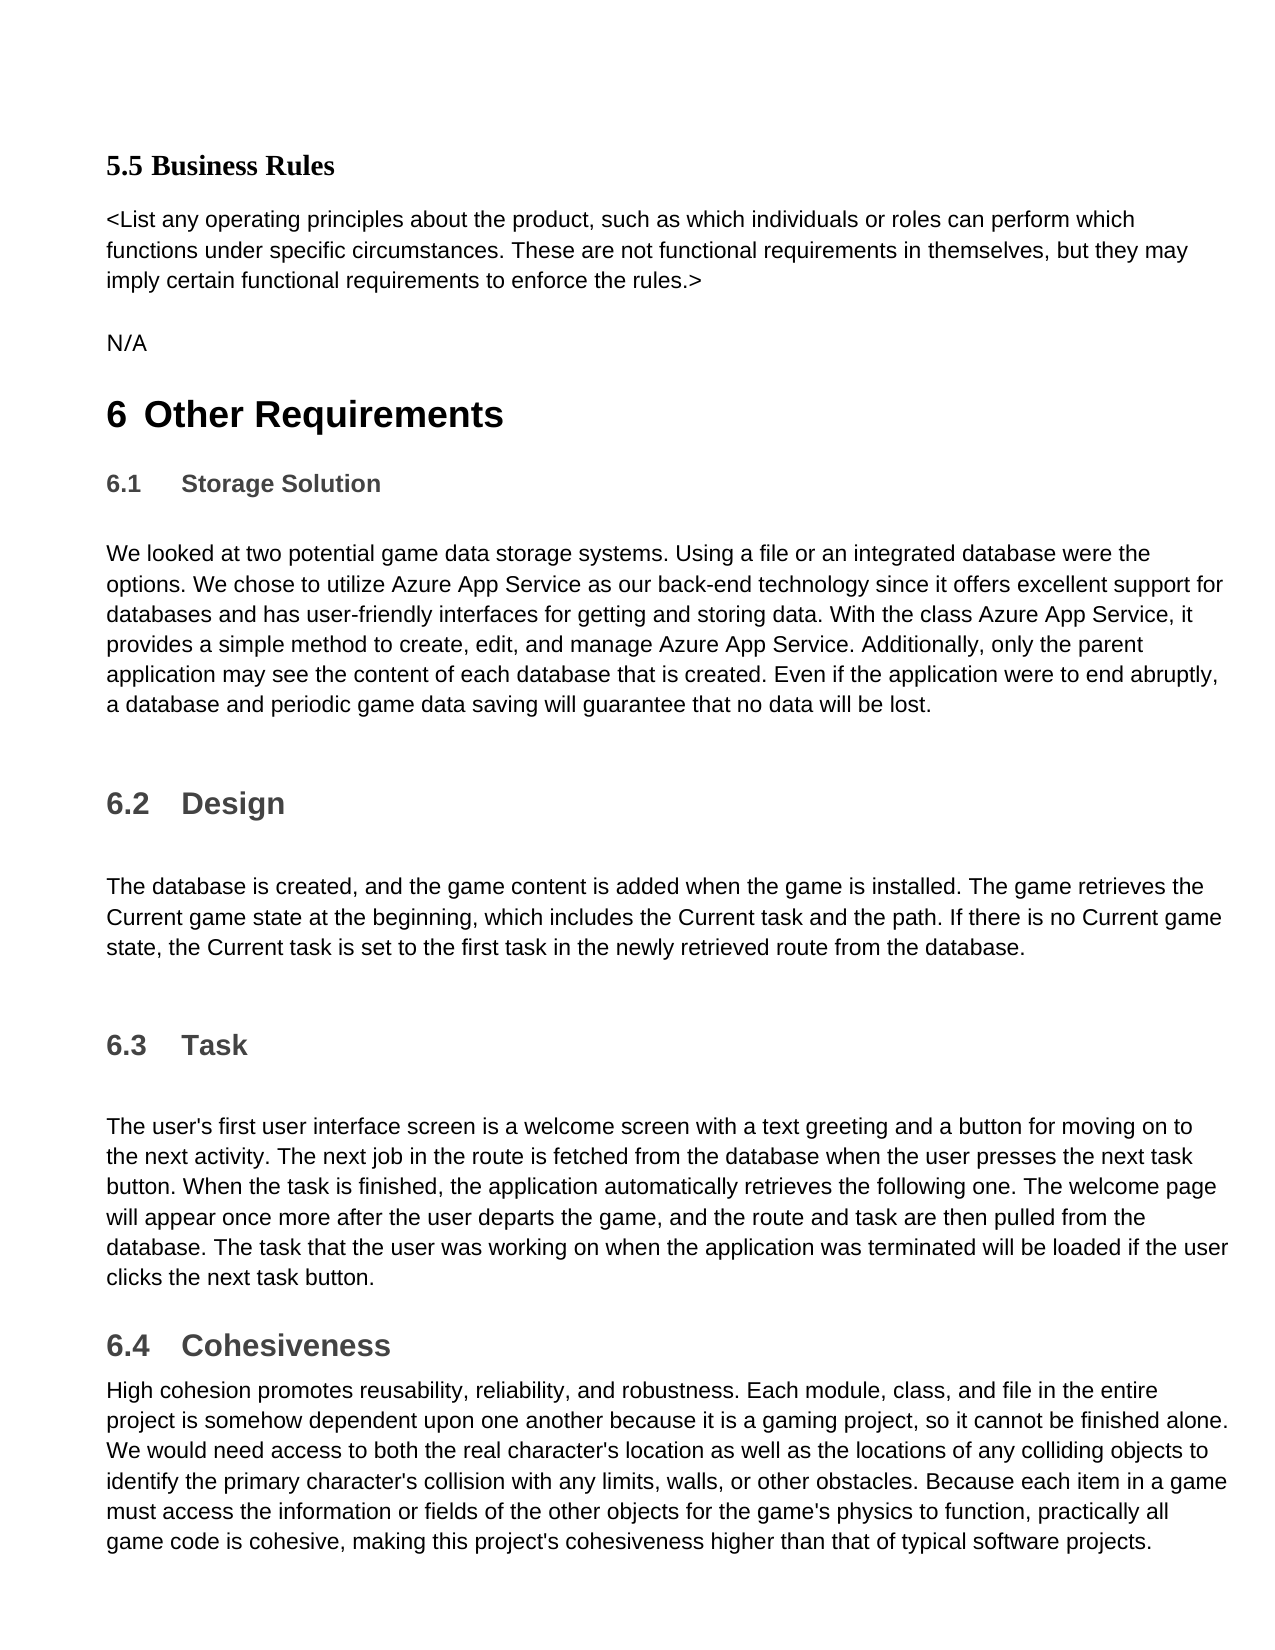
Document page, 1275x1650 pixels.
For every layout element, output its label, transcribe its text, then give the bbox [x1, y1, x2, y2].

subtitle Cohesiveness [106, 1327, 1231, 1363]
text The database is created, and the game content is added when the game is installed. The game retrieves the Current game state at the beginning, which includes the Current task and the path. If there is no Current game state, the Current task is set to the first task in the newly retrieved route from the database. [106, 873, 1231, 960]
text The user's first user interface screen is a welcome screen with a text greeting and a button for moving on to the next activity. The next job in the route is fetched from the database when the user presses the next task button. When the task is finished, the application automatically retrieves the following one. The welcome page will appear once more after the user departs the game, and the route and task are then pulled from the database. The task that the user was working on when the application was terminated will be loaded if the user clicks the next task button. [106, 1113, 1231, 1290]
subtitle Business Rules [106, 148, 1231, 181]
text We looked at two potential game data storage systems. Using a file or an integrated database were the options. We chose to utilize Azure App Service as our back-end technology since it offers excellent support for databases and has user-friendly interfaces for getting and storing data. With the class Azure App Service, it provides a simple method to create, edit, and manage Azure App Service. Additionally, only the parent application may see the content of each database that is created. Even if the application were to end abruptly, a database and periodic game data saving will guarantee that no data will be lost. [106, 540, 1231, 718]
text <List any operating principles about the product, such as which individuals or roles can perform which functions under specific circumstances. These are not functional requirements in themselves, but they may imply certain functional requirements to enforce the rules.> [106, 206, 1231, 293]
subtitle Design [106, 785, 1231, 821]
subtitle Other Requirements [106, 392, 1231, 436]
subtitle Task [106, 1027, 1231, 1061]
subtitle Storage Solution [106, 469, 1231, 498]
text High cohesion promotes reusability, reliability, and robustness. Each module, class, and file in the entire project is somehow dependent upon one another because it is a gaming project, so it cannot be finished alone. We would need access to both the real character's location as well as the locations of any colliding objects to identify the primary character's collision with any limits, walls, or other obstacles. Because each item in a game must access the information or fields of the other objects for the game's physics to function, practically all game code is cohesive, making this project's cohesiveness higher than that of typical software projects. [106, 1377, 1231, 1554]
text N/A [106, 327, 1231, 358]
